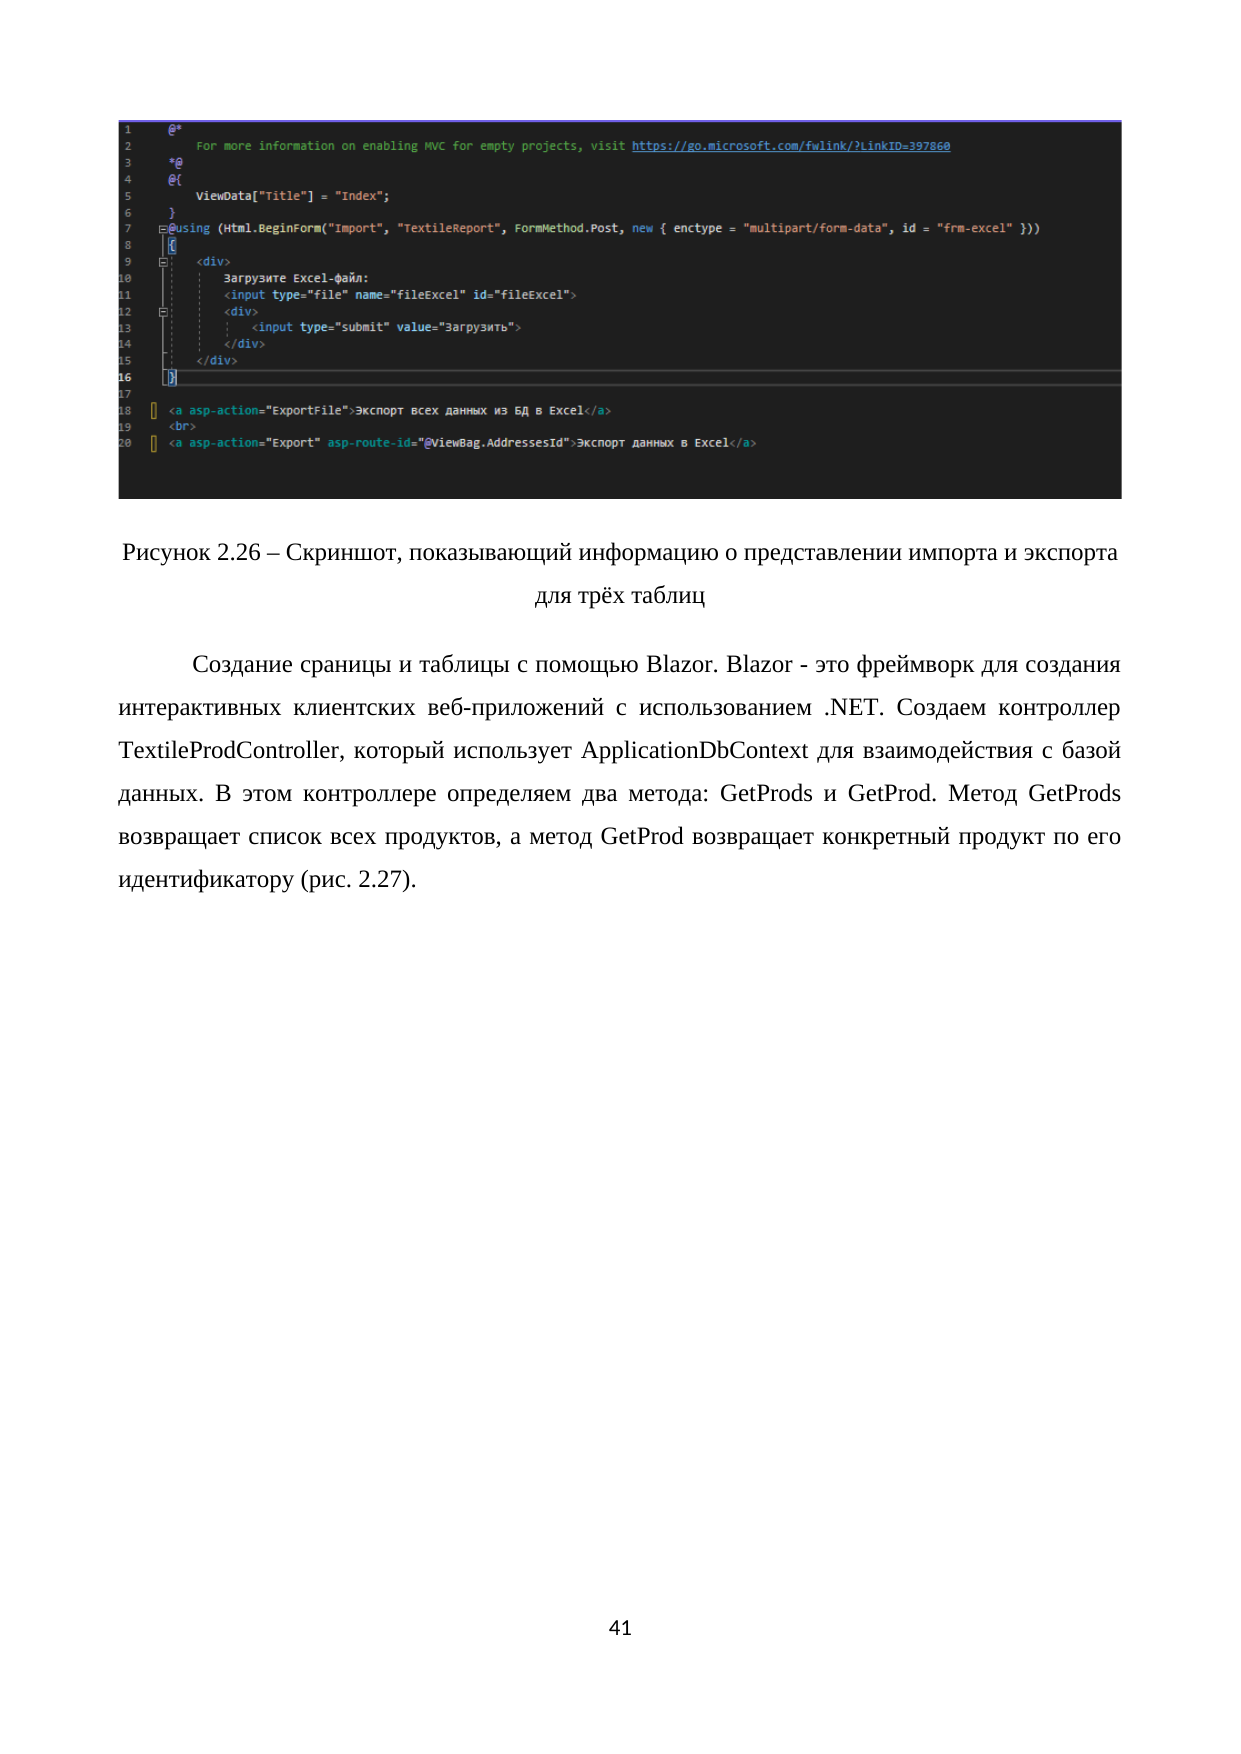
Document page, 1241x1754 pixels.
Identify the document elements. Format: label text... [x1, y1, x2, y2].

text Создание сраницы и таблицы с помощью Blazor. Blazor - это фреймворк для создания интерактивных клиентских веб-приложений с использованием .NET. Создаем контроллер TextileProdController, который использует ApplicationDbContext для взаимодействия с базой данных. В этом контроллере определяем два метода: GetProds и GetProd. Метод GetProds возвращает список всех продуктов, а метод GetProd возвращает конкретный продукт по его идентификатору (рис. 2.27). [118, 649, 1122, 893]
picture [118, 120, 1122, 499]
text Рисунок 2.26 – Скриншот, показывающий информацию о представлении импорта и экспорта для трёх таблиц [118, 537, 1122, 609]
